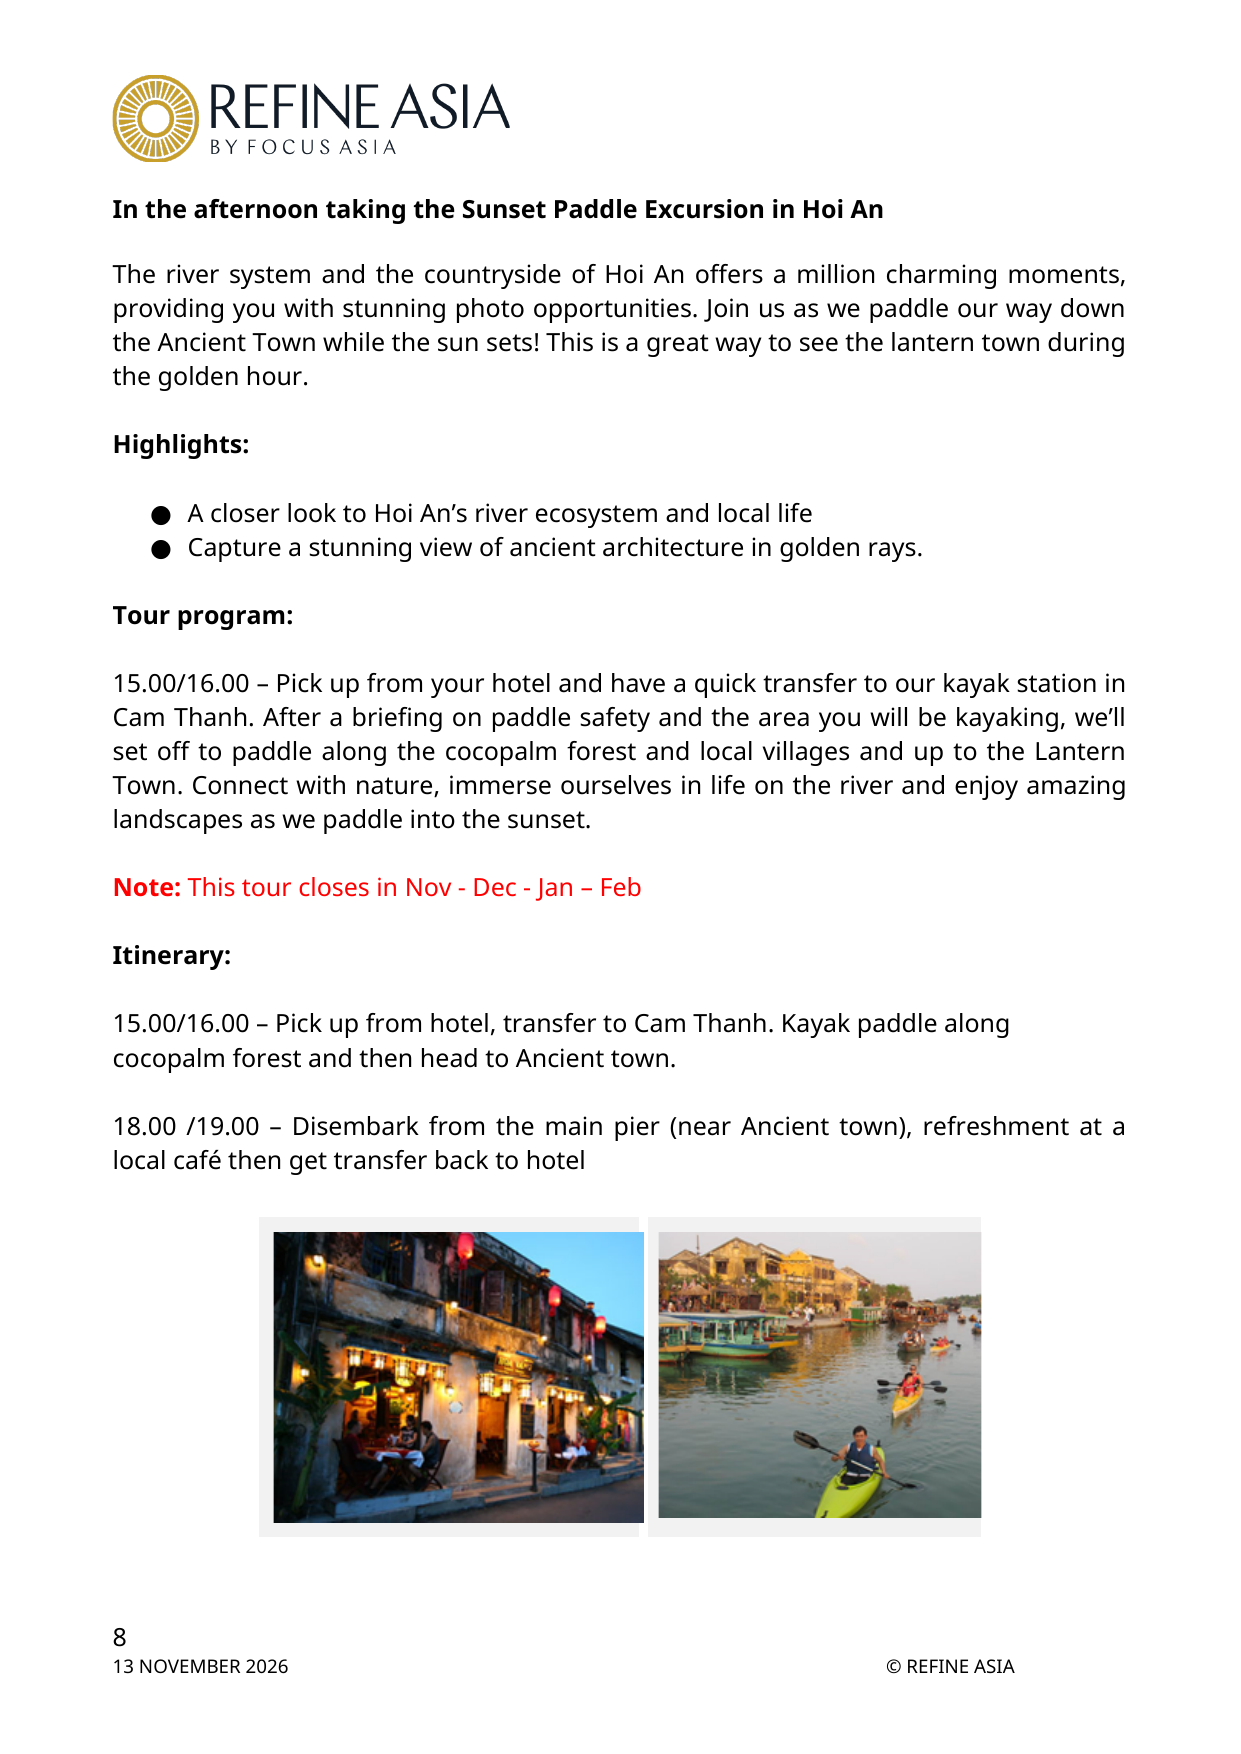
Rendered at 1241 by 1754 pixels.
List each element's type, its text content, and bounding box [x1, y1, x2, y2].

text 15.00/16.00 – Pick up from your hotel and have a quick transfer to our kayak station in Cam Thanh. After a briefing on paddle safety and the area you will be kayaking, we’ll set off to paddle along the cocopalm forest and local villages and up to the Lantern Town. Connect with nature, immerse ourselves in life on the river and enjoy amazing landscapes as we paddle into the sunset. [112, 666, 1128, 836]
table_header [259, 1217, 639, 1537]
list A closer look to Hoi An’s river ecosystem and local life [150, 495, 1128, 529]
text Highlights: [112, 427, 1128, 461]
picture [658, 1232, 982, 1518]
picture [273, 1232, 644, 1523]
text 18.00 /19.00 – Disembark from the main pier (near Ancient town), refreshment at a local café then get transfer back to hotel [112, 1108, 1128, 1176]
text Note: This tour closes in Nov - Dec - Jan – Feb [112, 870, 1128, 904]
text In the afternoon taking the Sunset Paddle Excursion in Hoi An [112, 192, 1128, 226]
text Tour program: [112, 597, 1128, 631]
list Capture a stunning view of ancient architecture in golden rays. [150, 529, 1128, 563]
text The river system and the countryside of Hoi An offers a million charming moments, providing you with stunning photo opportunities. Join us as we paddle our way down the Ancient Town while the sun sets! This is a great way to see the lantern town during the golden hour. [112, 257, 1128, 393]
text 15.00/16.00 – Pick up from hotel, transfer to Cam Thanh. Kayak paddle along [112, 1006, 1128, 1040]
text Itinerary: [112, 938, 1128, 972]
table_header [648, 1217, 981, 1537]
text cocopalm forest and then head to Ancient town. [112, 1040, 1128, 1074]
